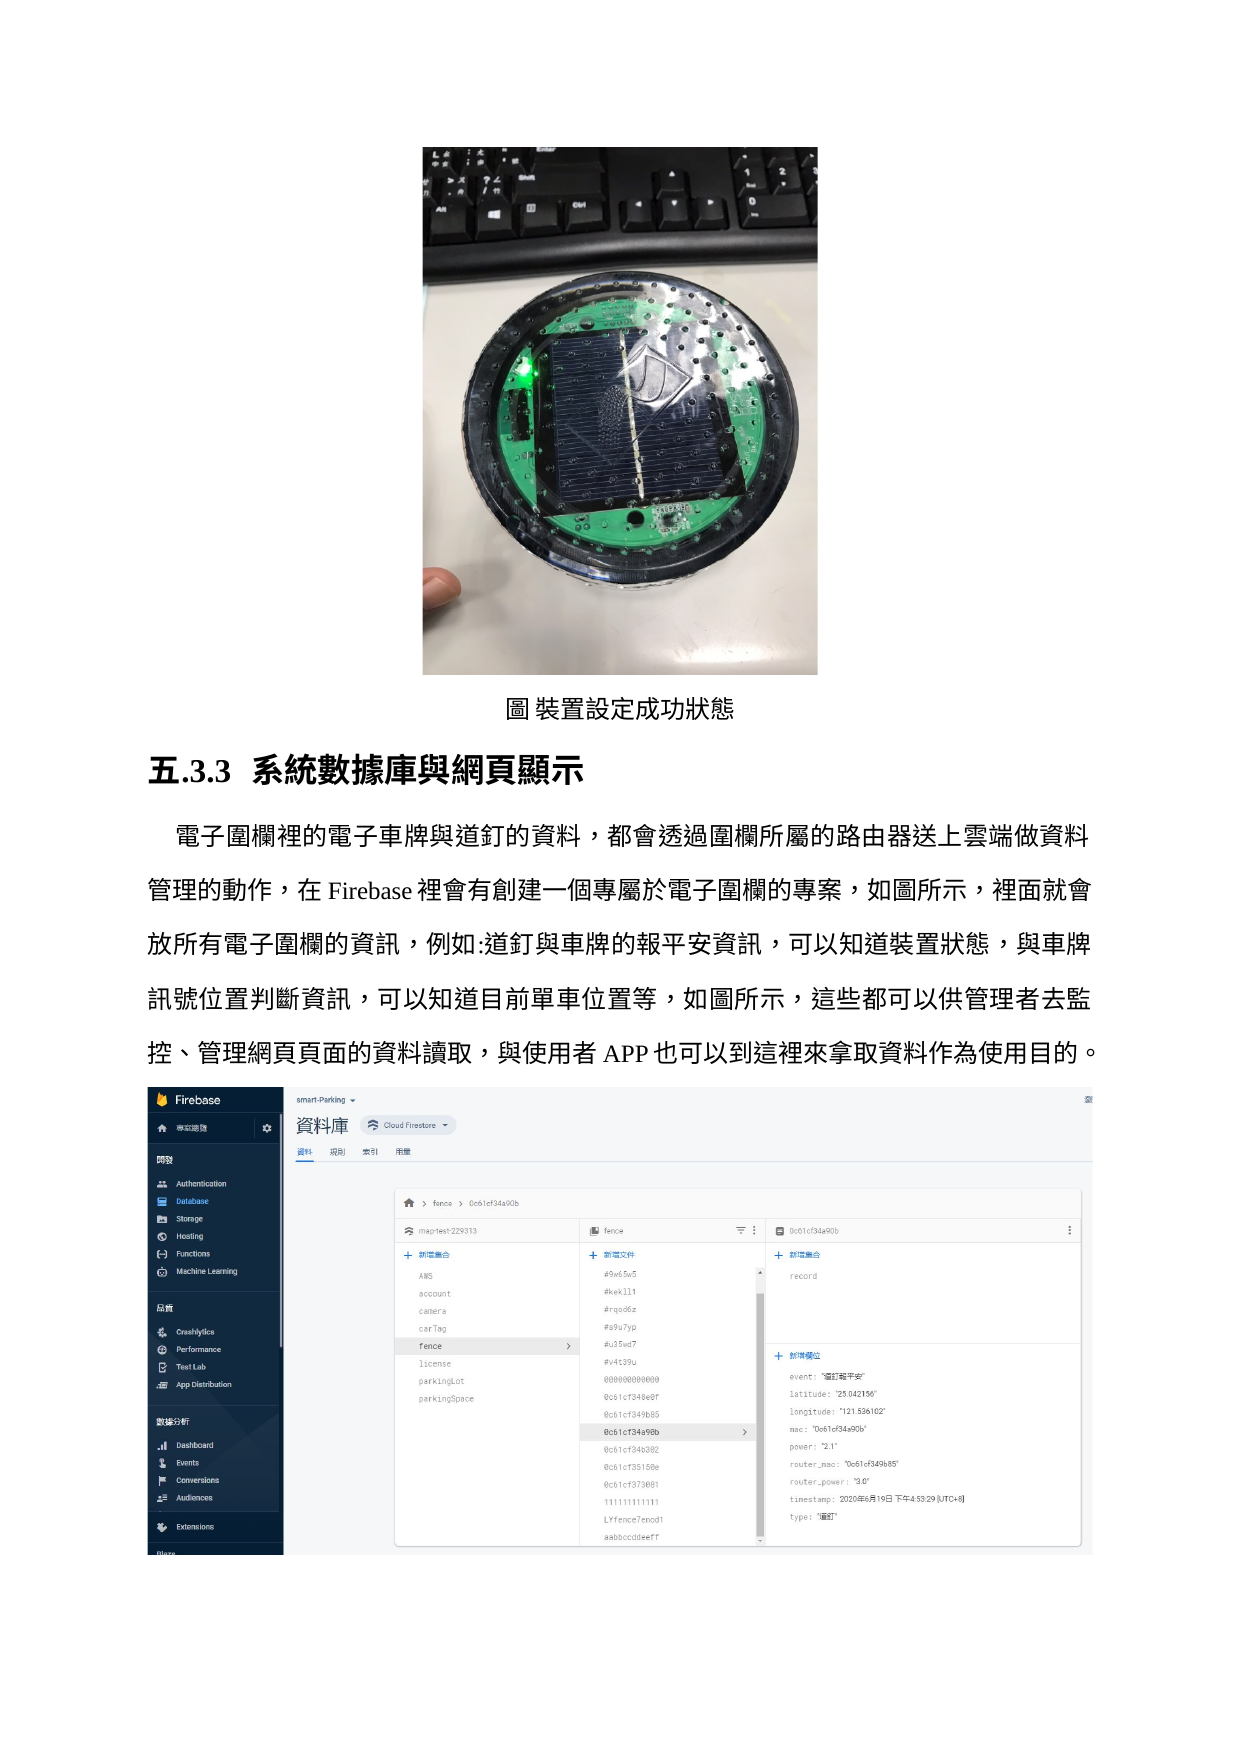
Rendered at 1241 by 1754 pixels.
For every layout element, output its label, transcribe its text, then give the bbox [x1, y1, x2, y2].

picture [147, 1087, 1093, 1555]
text 電子圍欄裡的電子車牌與道釘的資料，都會透過圍欄所屬的路由器送上雲端做資料管理的動作，在Firebase裡會有創建一個專屬於電子圍欄的專案，如圖所示，裡面就會放所有電子圍欄的資訊，例如:道釘與車牌的報平安資訊，可以知道裝置狀態，與車牌訊號位置判斷資訊，可以知道目前單車位置等，如圖所示，這些都可以供管理者去監控、管理網頁頁面的資料讀取，與使用者APP也可以到這裡來拿取資料作為使用目的。 [148, 816, 1092, 1070]
subtitle 系統數據庫與網頁顯示 [148, 744, 1067, 792]
text 圖 裝置設定成功狀態 [148, 689, 1092, 726]
picture [422, 147, 818, 675]
